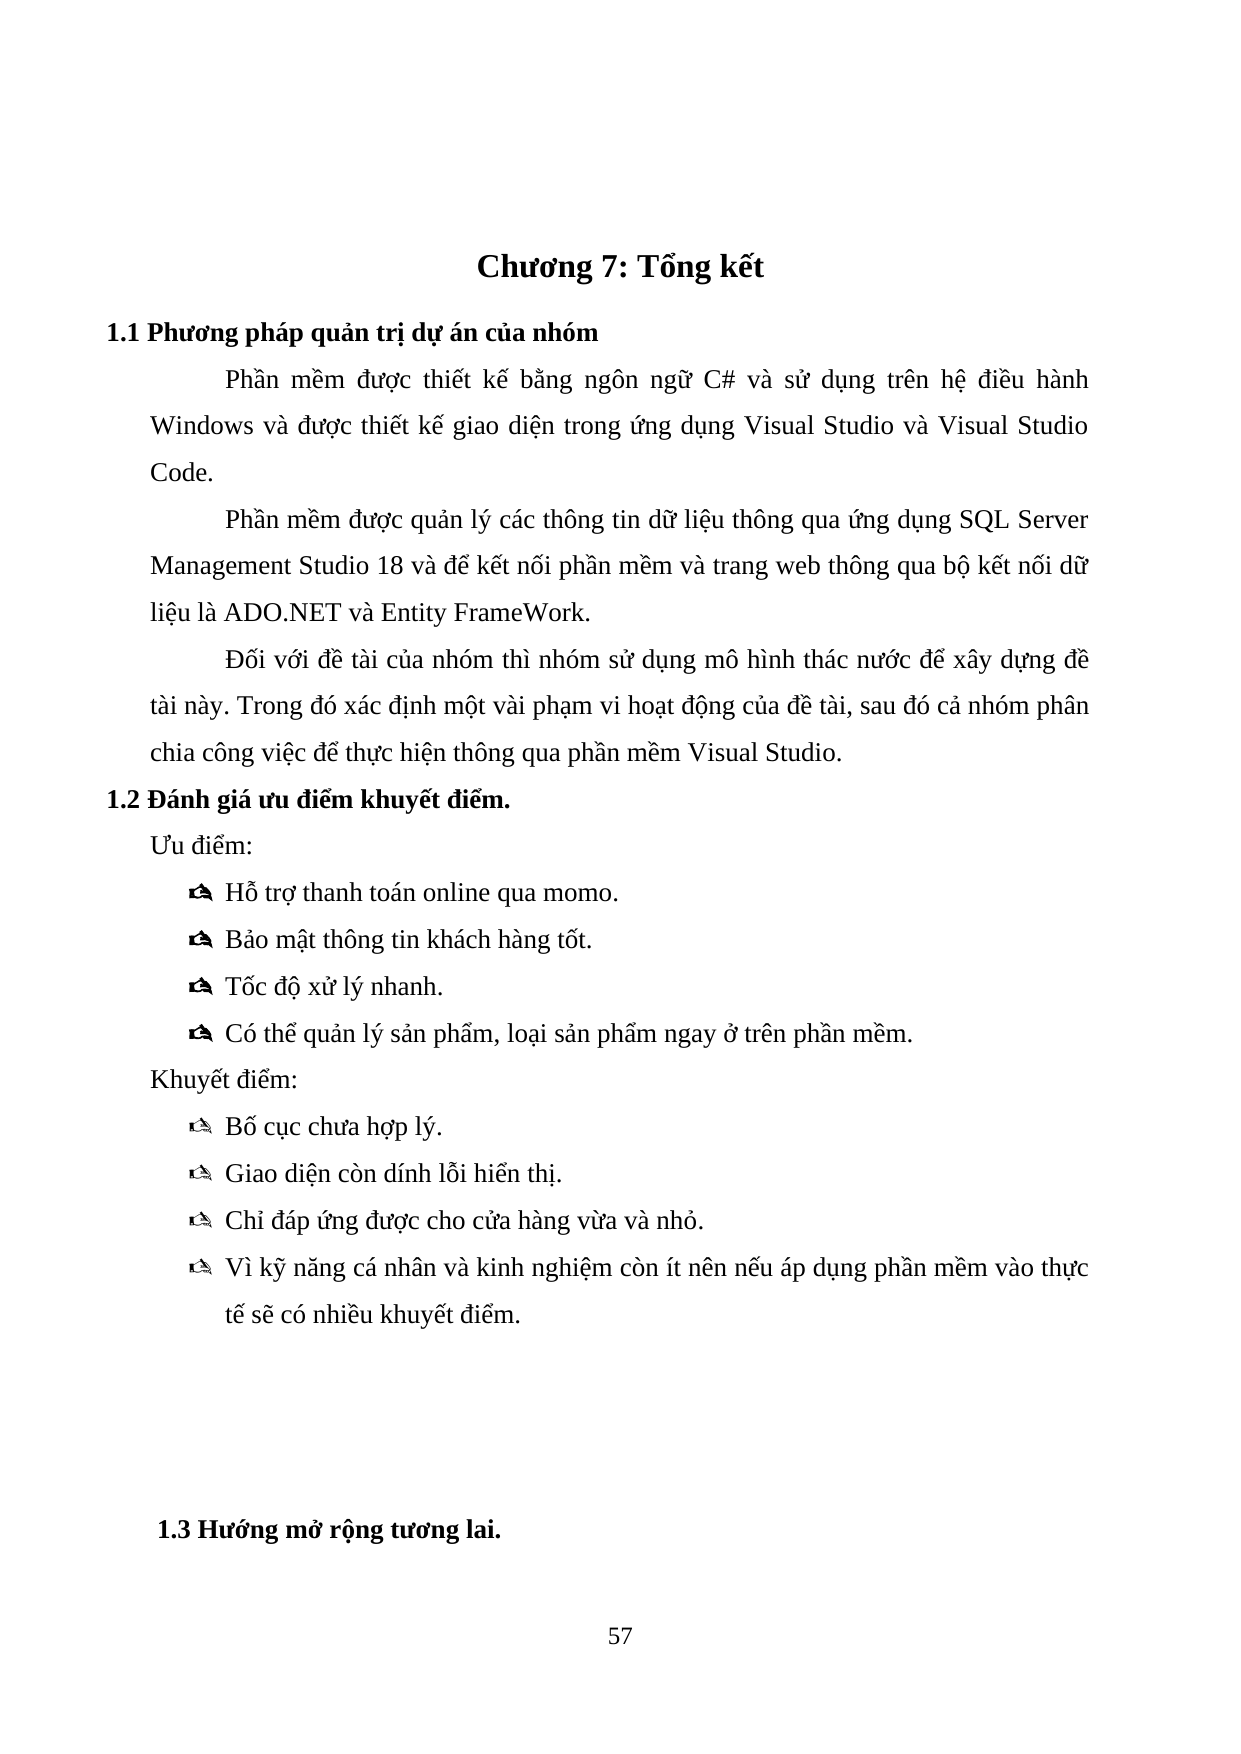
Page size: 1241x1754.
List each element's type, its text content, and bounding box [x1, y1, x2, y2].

subtitle Chương 7: Tổng kết [150, 247, 1090, 285]
list Ưu điểm: [150, 829, 1090, 861]
list Tốc độ xử lý nhanh. [187, 970, 1090, 1001]
list Hỗ trợ thanh toán online qua momo. [187, 876, 1090, 907]
text 1.2 Đánh giá ưu điểm khuyết điểm. [106, 783, 1090, 814]
list Phần mềm được quản lý các thông tin dữ liệu thông qua ứng dụng SQL Server Management Studio 18 và để kết nối phần mềm và trang web thông qua bộ kết nối dữ liệu là ADO.NET và Entity FrameWork. [150, 503, 1090, 627]
list Có thể quản lý sản phẩm, loại sản phẩm ngay ở trên phần mềm. [187, 1017, 1090, 1048]
text 1.1 Phương pháp quản trị dự án của nhóm [106, 316, 1090, 347]
list Chỉ đáp ứng được cho cửa hàng vừa và nhỏ. [187, 1204, 1090, 1235]
list Bảo mật thông tin khách hàng tốt. [187, 923, 1090, 954]
subtitle 1.3 Hướng mở rộng tương lai. [150, 1513, 1090, 1545]
list Khuyết điểm: [150, 1064, 1090, 1095]
list Đối với đề tài của nhóm thì nhóm sử dụng mô hình thác nước để xây dựng đề tài này. Trong đó xác định một vài phạm vi hoạt động của đề tài, sau đó cả nhóm phân chia công việc để thực hiện thông qua phần mềm Visual Studio. [150, 643, 1090, 767]
list Bố cục chưa hợp lý. [187, 1110, 1090, 1142]
list Vì kỹ năng cá nhân và kinh nghiệm còn ít nên nếu áp dụng phần mềm vào thực tế sẽ có nhiều khuyết điểm. [187, 1251, 1090, 1329]
list Phần mềm được thiết kế bằng ngôn ngữ C# và sử dụng trên hệ điều hành Windows và được thiết kế giao diện trong ứng dụng Visual Studio và Visual Studio Code. [150, 363, 1090, 487]
list Giao diện còn dính lỗi hiển thị. [187, 1157, 1090, 1188]
